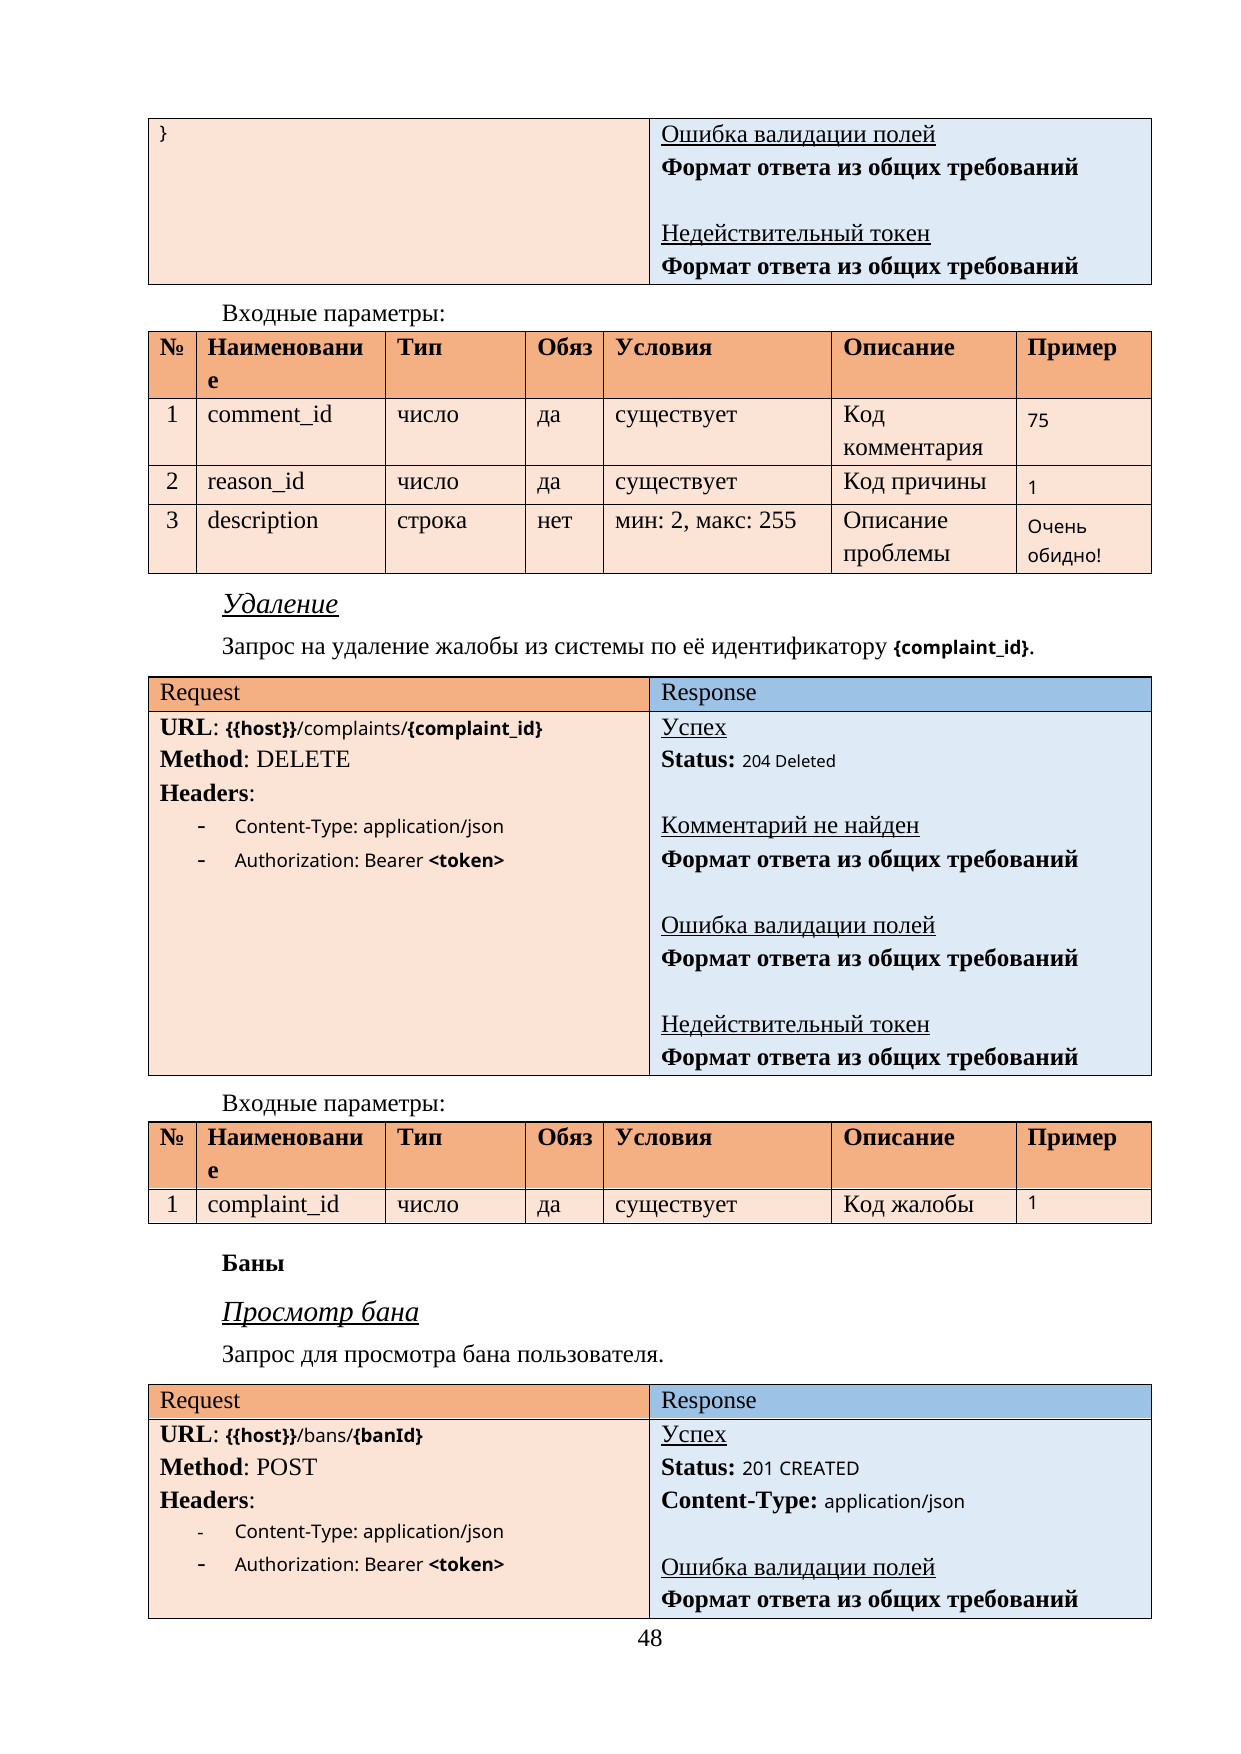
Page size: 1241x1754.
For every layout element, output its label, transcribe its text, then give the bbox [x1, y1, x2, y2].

table_cell Успех Status: 204 Deleted Комментарий не найден Формат ответа из общих требований Ошибка валидации полей Формат ответа из общих требований Недействительный токен Формат ответа из общих требований [650, 712, 1151, 1075]
table_cell да [526, 399, 603, 465]
table_cell Очень обидно! [1017, 505, 1151, 573]
table_cell URL: {{host}}/complaints/{complaint_id} Method: DELETE Headers: Content-Type: application/json Authorization: Bearer <token> [149, 712, 649, 1075]
table_cell 1 [1017, 466, 1151, 504]
table_header № [149, 332, 196, 398]
table_cell Код жалобы [832, 1190, 1016, 1222]
table_cell comment_id [197, 399, 385, 465]
text Просмотр бана [148, 1294, 1152, 1328]
table_header № [149, 1123, 196, 1188]
text Запрос на удаление жалобы из системы по её идентификатору {complaint_id}. [148, 631, 1152, 660]
table_header Request [149, 678, 649, 711]
table_header Request [149, 1385, 649, 1418]
table_header Наименование [197, 1123, 385, 1188]
table_cell строка [386, 505, 525, 573]
table_cell число [386, 399, 525, 465]
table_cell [650, 119, 1151, 284]
table_header Обяз [526, 332, 603, 398]
table_header Пример [1017, 1123, 1151, 1188]
table_header Наименование [197, 332, 385, 398]
table_cell число [386, 466, 525, 504]
table_cell 2 [149, 466, 196, 504]
text Запрос для просмотра бана пользователя. [148, 1339, 1152, 1368]
table_header Условия [604, 1123, 831, 1188]
table_cell 75 [1017, 399, 1151, 465]
table_cell число [386, 1190, 525, 1222]
table_cell да [526, 466, 603, 504]
table_header Обяз [526, 1123, 603, 1188]
table_cell Код комментария [832, 399, 1016, 465]
table_cell Код причины [832, 466, 1016, 504]
table_cell 1 [1017, 1190, 1151, 1222]
table_header Описание [832, 332, 1016, 398]
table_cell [149, 119, 649, 284]
table_header Тип [386, 332, 525, 398]
table_cell нет [526, 505, 603, 573]
table_header Response [650, 1385, 1151, 1418]
table_header Условия [604, 332, 831, 398]
text Входные параметры: [148, 1088, 1152, 1117]
text Баны [148, 1248, 1152, 1277]
table_cell существует [604, 1190, 831, 1222]
table_header Описание [832, 1123, 1016, 1188]
text Входные параметры: [148, 298, 1152, 327]
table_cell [149, 1420, 649, 1618]
table_cell 1 [149, 399, 196, 465]
table_header Пример [1017, 332, 1151, 398]
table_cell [650, 1420, 1151, 1618]
table_cell существует [604, 466, 831, 504]
table_header Тип [386, 1123, 525, 1188]
table_cell description [197, 505, 385, 573]
table_cell Описание проблемы [832, 505, 1016, 573]
table_cell 3 [149, 505, 196, 573]
table_cell reason_id [197, 466, 385, 504]
table_cell мин: 2, макс: 255 [604, 505, 831, 573]
table_cell 1 [149, 1190, 196, 1222]
table_cell complaint_id [197, 1190, 385, 1222]
text Удаление [148, 586, 1152, 620]
table_header Response [650, 678, 1151, 711]
table_cell существует [604, 399, 831, 465]
table_cell да [526, 1190, 603, 1222]
